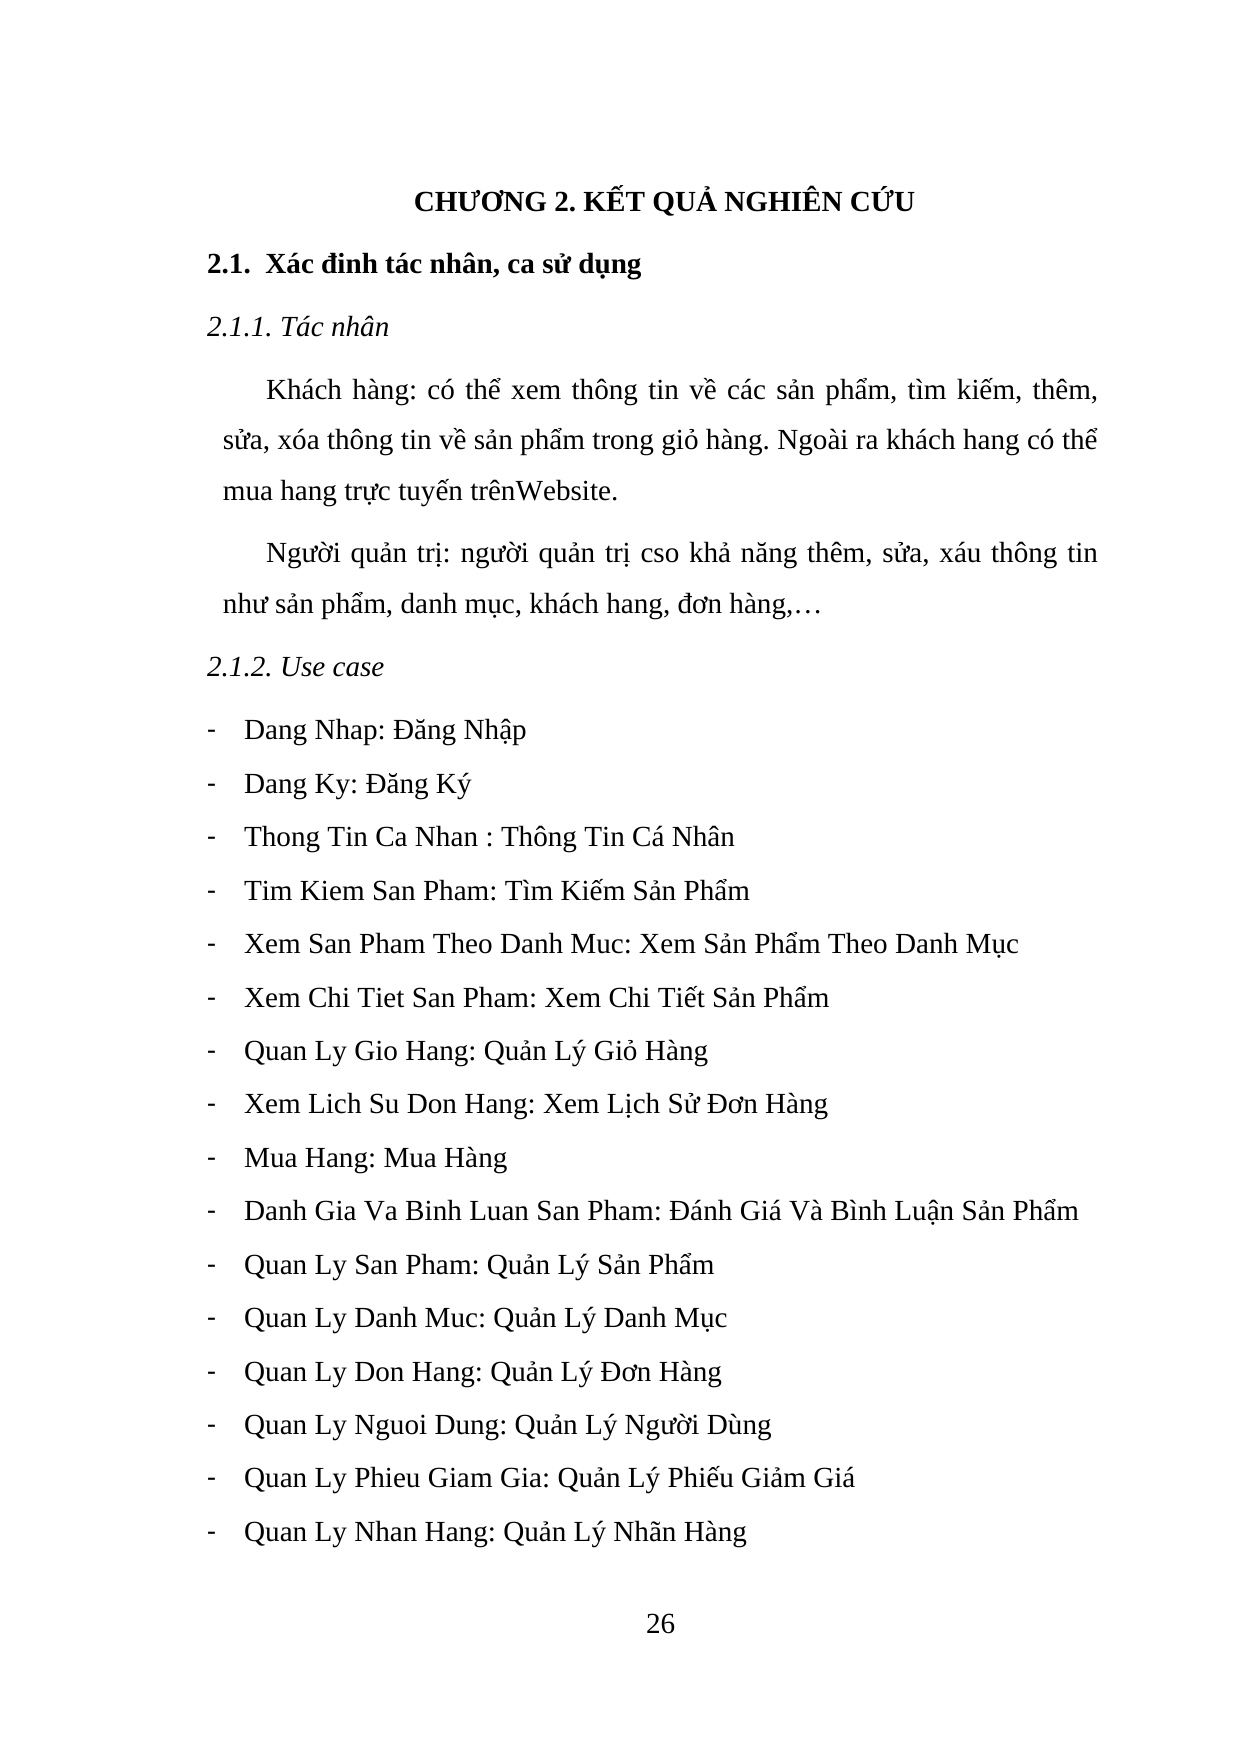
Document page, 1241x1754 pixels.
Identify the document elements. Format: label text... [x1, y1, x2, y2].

text Quan Ly Phieu Giam Gia: Quản Lý Phiếu Giảm Giá [207, 1459, 1122, 1495]
text Xem Chi Tiet San Pham: Xem Chi Tiết Sản Phẩm [207, 979, 1122, 1014]
subtitle CHƯƠNG 2. KẾT QUẢ NGHIÊN CỨU [207, 184, 1122, 217]
text Khách hàng: có thể xem thông tin về các sản phẩm, tìm kiếm, thêm, sửa, xóa thông tin về sản phẩm trong giỏ hàng. Ngoài ra khách hang có thể mua hang trực tuyến trênWebsite. [223, 372, 1099, 506]
text Xem San Pham Theo Danh Muc: Xem Sản Phẩm Theo Danh Mục [207, 925, 1122, 961]
text Danh Gia Va Binh Luan San Pham: Đánh Giá Và Bình Luận Sản Phẩm [207, 1192, 1122, 1228]
subtitle 2.1.2. Use case [207, 649, 1099, 682]
text Xem Lich Su Don Hang: Xem Lịch Sử Đơn Hàng [207, 1086, 1122, 1121]
text Dang Ky: Đăng Ký [207, 765, 1122, 801]
subtitle 2.1. Xác đinh tác nhân, ca sử dụng [207, 246, 1122, 280]
text Quan Ly Nhan Hang: Quản Lý Nhãn Hàng [207, 1513, 1122, 1549]
text Người quản trị: người quản trị cso khả năng thêm, sửa, xáu thông tin như sản phẩm, danh mục, khách hang, đơn hàng,… [223, 536, 1099, 619]
text Quan Ly Nguoi Dung: Quản Lý Người Dùng [207, 1406, 1122, 1442]
text Mua Hang: Mua Hàng [207, 1139, 1122, 1174]
text Thong Tin Ca Nhan : Thông Tin Cá Nhân [207, 818, 1122, 854]
subtitle 2.1.1. Tác nhân [207, 309, 1099, 343]
text Quan Ly Danh Muc: Quản Lý Danh Mục [207, 1299, 1122, 1335]
text Dang Nhap: Đăng Nhập [207, 711, 1122, 747]
text Quan Ly Gio Hang: Quản Lý Giỏ Hàng [207, 1032, 1122, 1068]
text Quan Ly Don Hang: Quản Lý Đơn Hàng [207, 1353, 1122, 1388]
text Tim Kiem San Pham: Tìm Kiếm Sản Phẩm [207, 872, 1122, 907]
text Quan Ly San Pham: Quản Lý Sản Phẩm [207, 1246, 1122, 1281]
